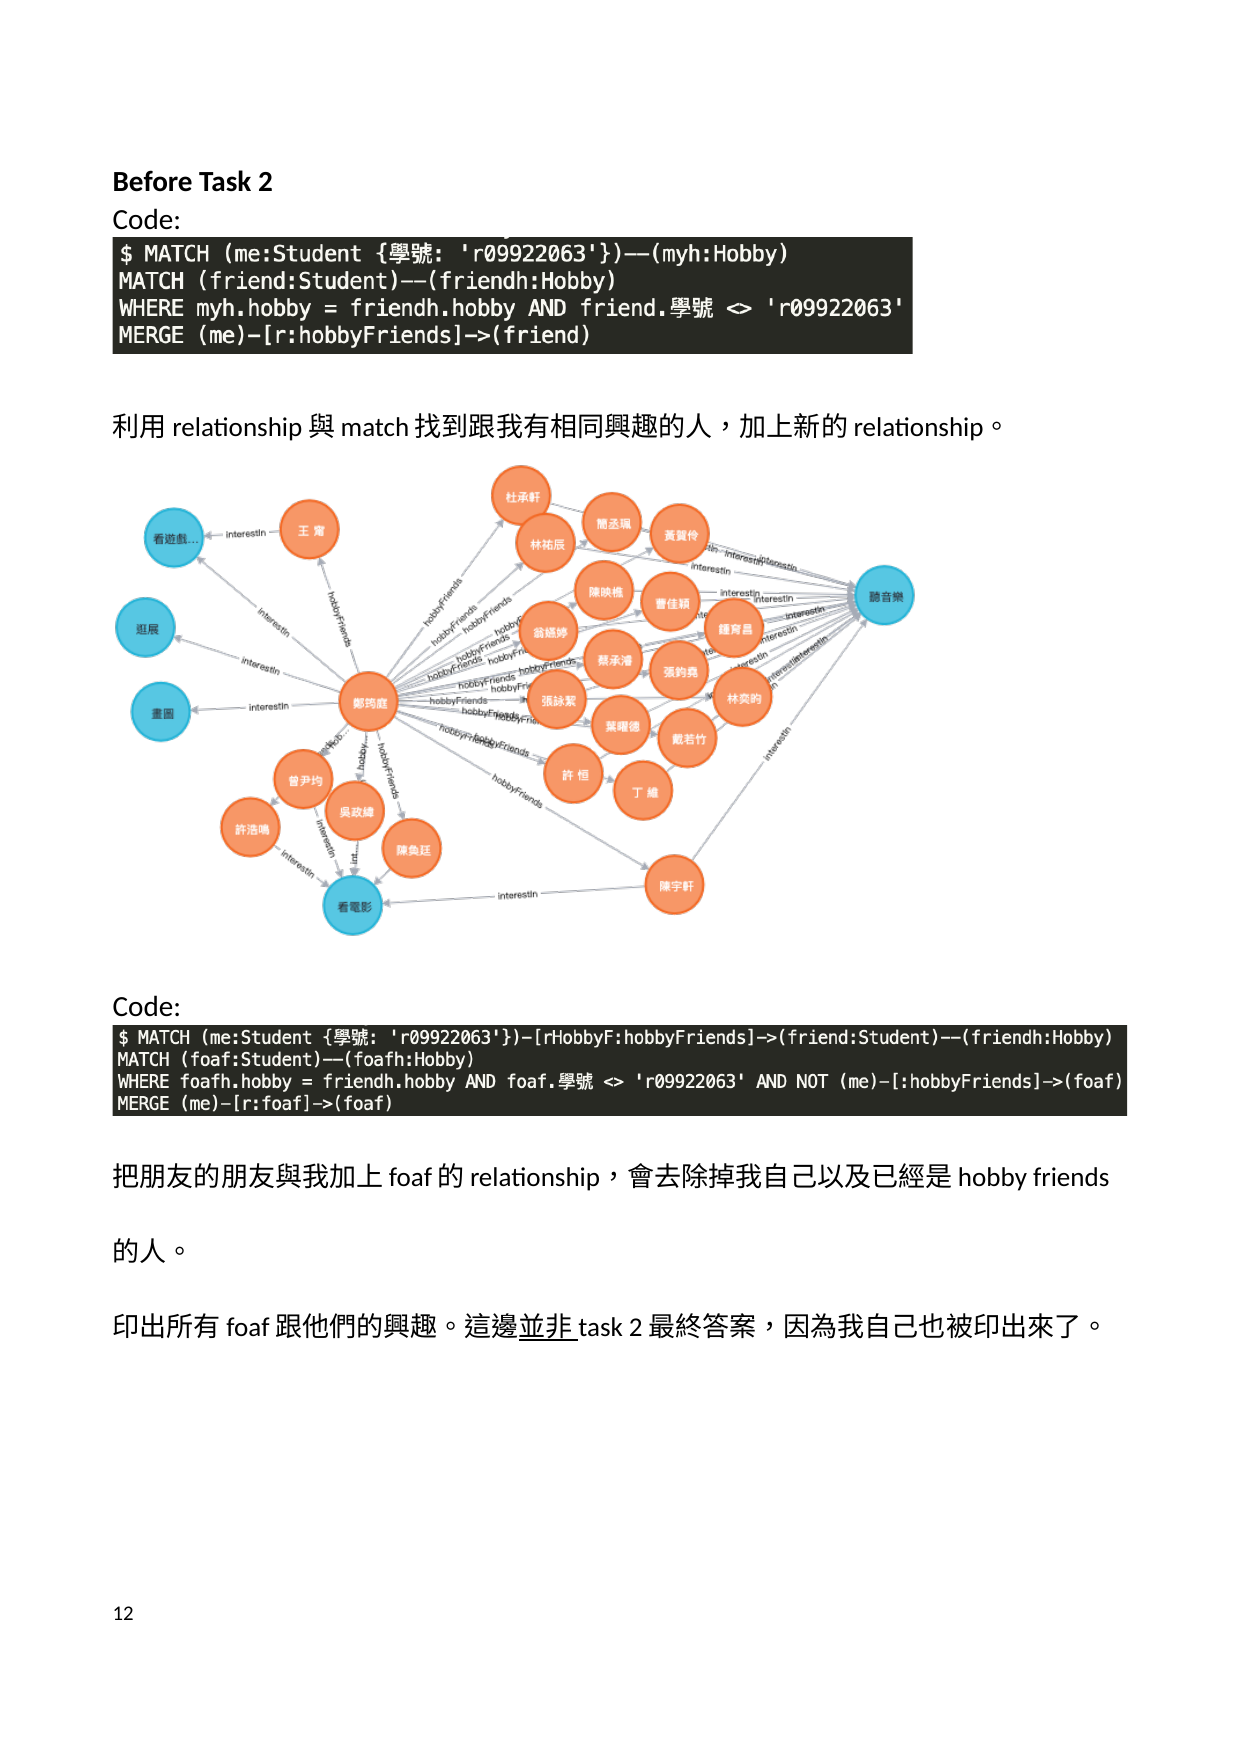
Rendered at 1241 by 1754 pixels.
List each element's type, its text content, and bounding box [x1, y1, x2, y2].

picture [112, 462, 918, 939]
picture [112, 237, 913, 354]
picture [112, 1025, 1128, 1116]
text Code: [112, 200, 1128, 237]
text 利用relationship與match找到跟我有相同興趣的人，加上新的relationship。 [112, 387, 1128, 462]
text 印出所有foaf跟他們的興趣。這邊並非task 2最終答案，因為我自己也被印出來了。 [112, 1287, 1128, 1362]
text 把朋友的朋友與我加上foaf的relationship，會去除掉我自己以及已經是hobby friends的人。 [112, 1137, 1128, 1287]
text Code: [112, 987, 1128, 1025]
text Before Task 2 [112, 162, 1128, 200]
